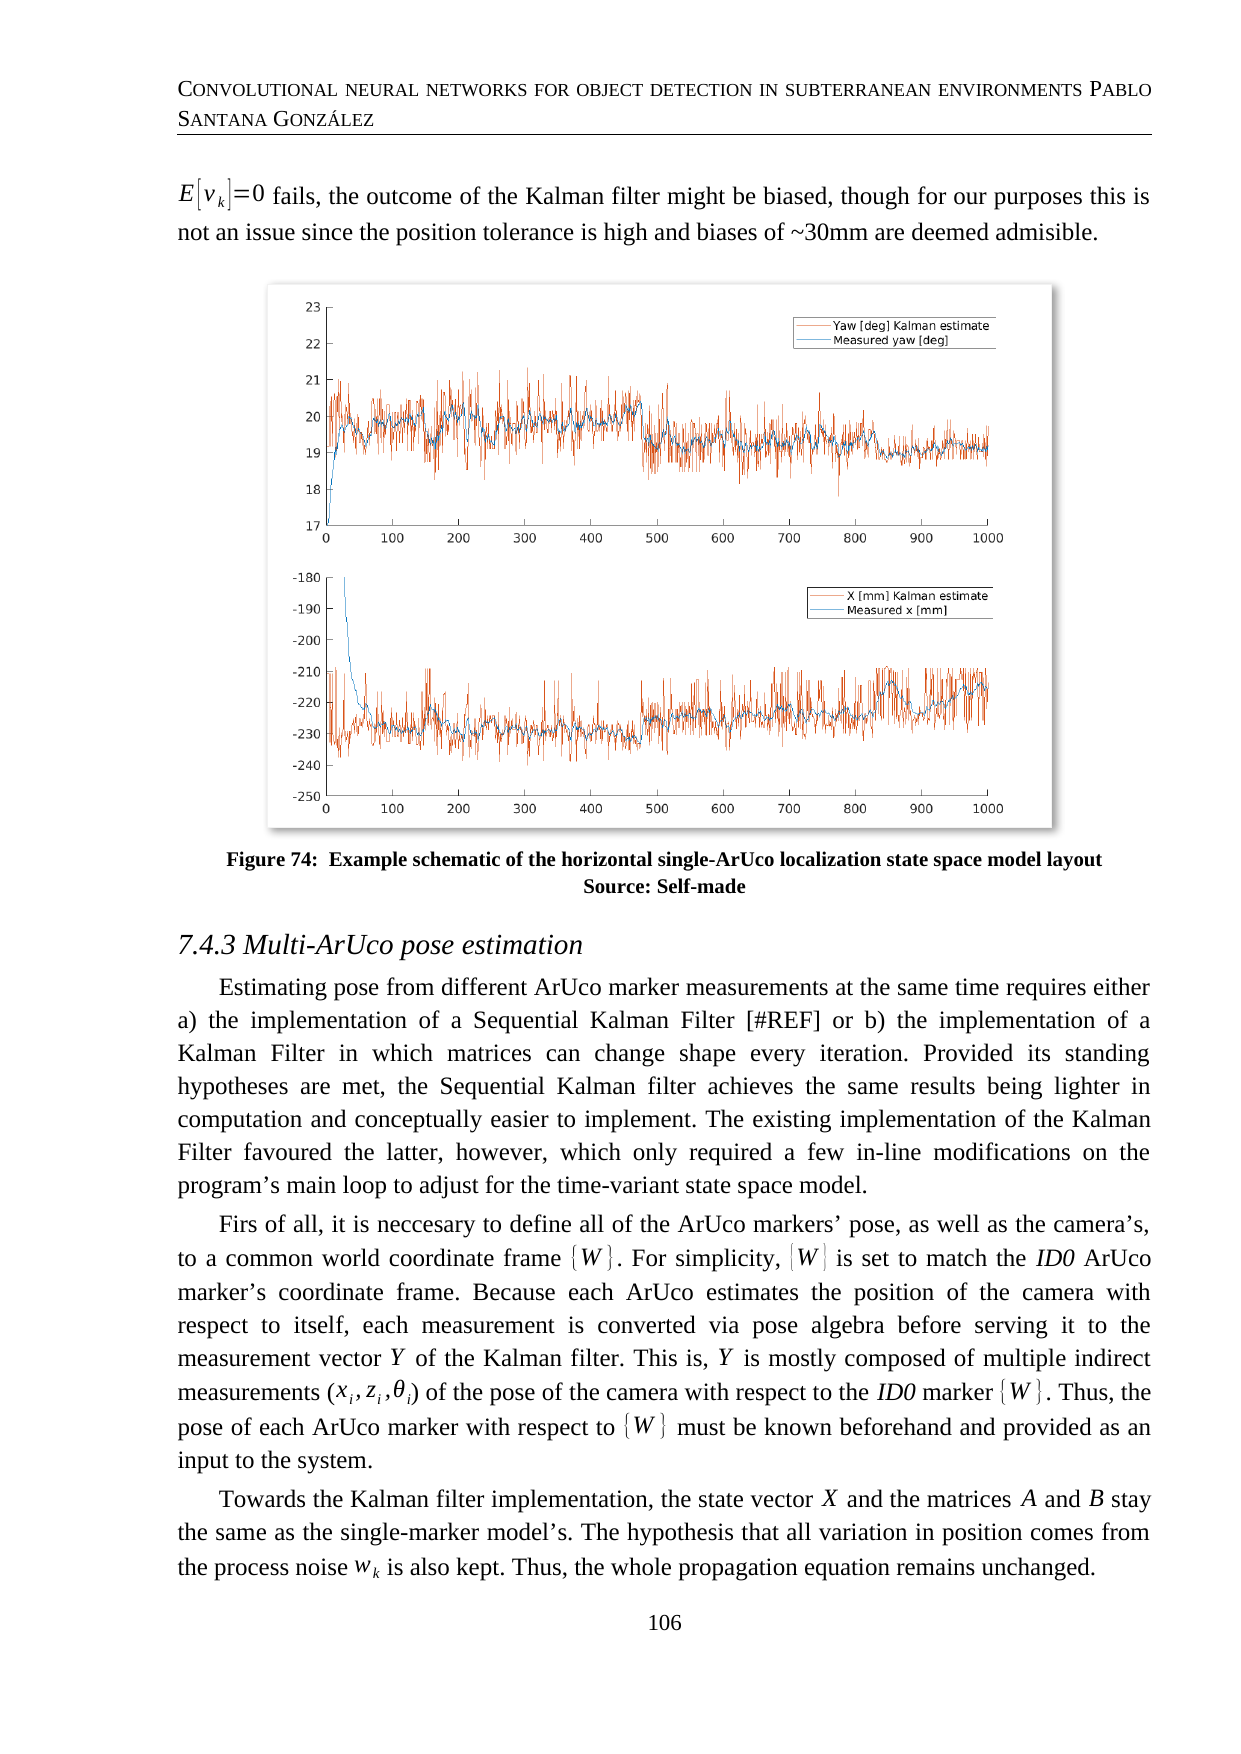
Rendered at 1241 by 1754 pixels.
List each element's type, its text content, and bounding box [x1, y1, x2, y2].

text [177, 178, 1152, 245]
text Estimating pose from different ArUco marker measurements at the same time requires either a) the implementation of a Sequential Kalman Filter [#REF] or b) the implementation of a Kalman Filter in which matrices can change shape every iteration. Provided its standing hypotheses are met, the Sequential Kalman filter achieves the same results being lighter in computation and conceptually easier to implement. The existing implementation of the Kalman Filter favoured the latter, however, which only required a few in-line modifications on the program’s main loop to adjust for the time-variant state space model. [177, 972, 1152, 1199]
text Firs of all, it is neccesary to define all of the ArUco markers’ pose, as well as the camera’s, to a common world coordinate frame . For simplicity, is set to match the ID0 ArUco marker’s coordinate frame. Because each ArUco estimates the position of the camera with respect to itself, each measurement is converted via pose algebra before serving it to the measurement vector of the Kalman filter. This is, is mostly composed of multiple indirect measurements () of the pose of the camera with respect to the ID0 marker . Thus, the pose of each ArUco marker with respect to must be known beforehand and provided as an input to the system. [177, 1209, 1152, 1474]
subtitle Multi-ArUco pose estimation [177, 927, 1152, 961]
text Source: Self-made [177, 874, 1152, 898]
text Towards the Kalman filter implementation, the state vector and the matrices and stay the same as the single-marker model’s. The hypothesis that all variation in position comes from the process noise is also kept. Thus, the whole propagation equation remains unchanged. [177, 1484, 1152, 1582]
picture [268, 285, 1051, 827]
